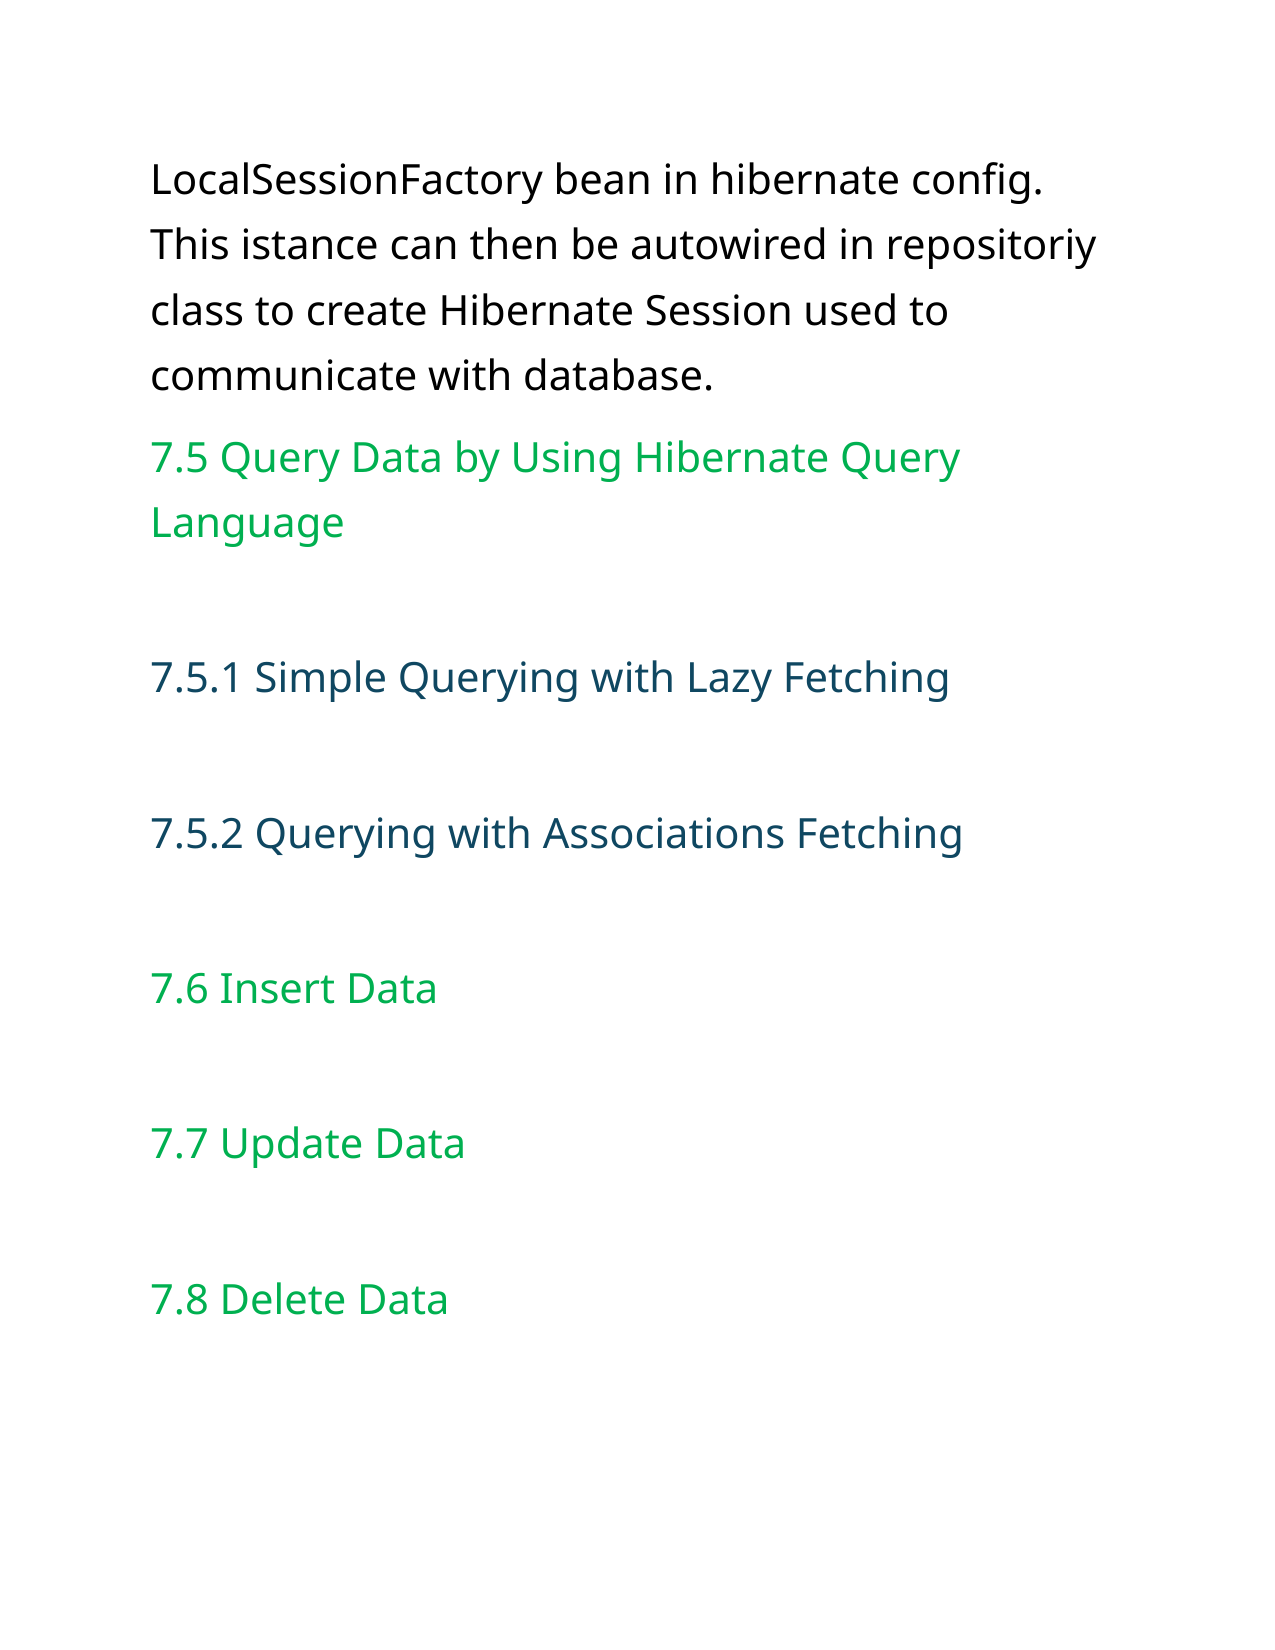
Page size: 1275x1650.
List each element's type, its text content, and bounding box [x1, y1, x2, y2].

subtitle 7.5.1 Simple Querying with Lazy Fetching [150, 648, 1125, 705]
subtitle 7.5 Query Data by Using Hibernate Query Language [150, 427, 1125, 549]
subtitle 7.8 Delete Data [150, 1270, 1125, 1327]
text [150, 150, 1125, 402]
subtitle 7.7 Update Data [150, 1114, 1125, 1171]
subtitle 7.6 Insert Data [150, 959, 1125, 1016]
subtitle 7.5.2 Querying with Associations Fetching [150, 803, 1125, 860]
